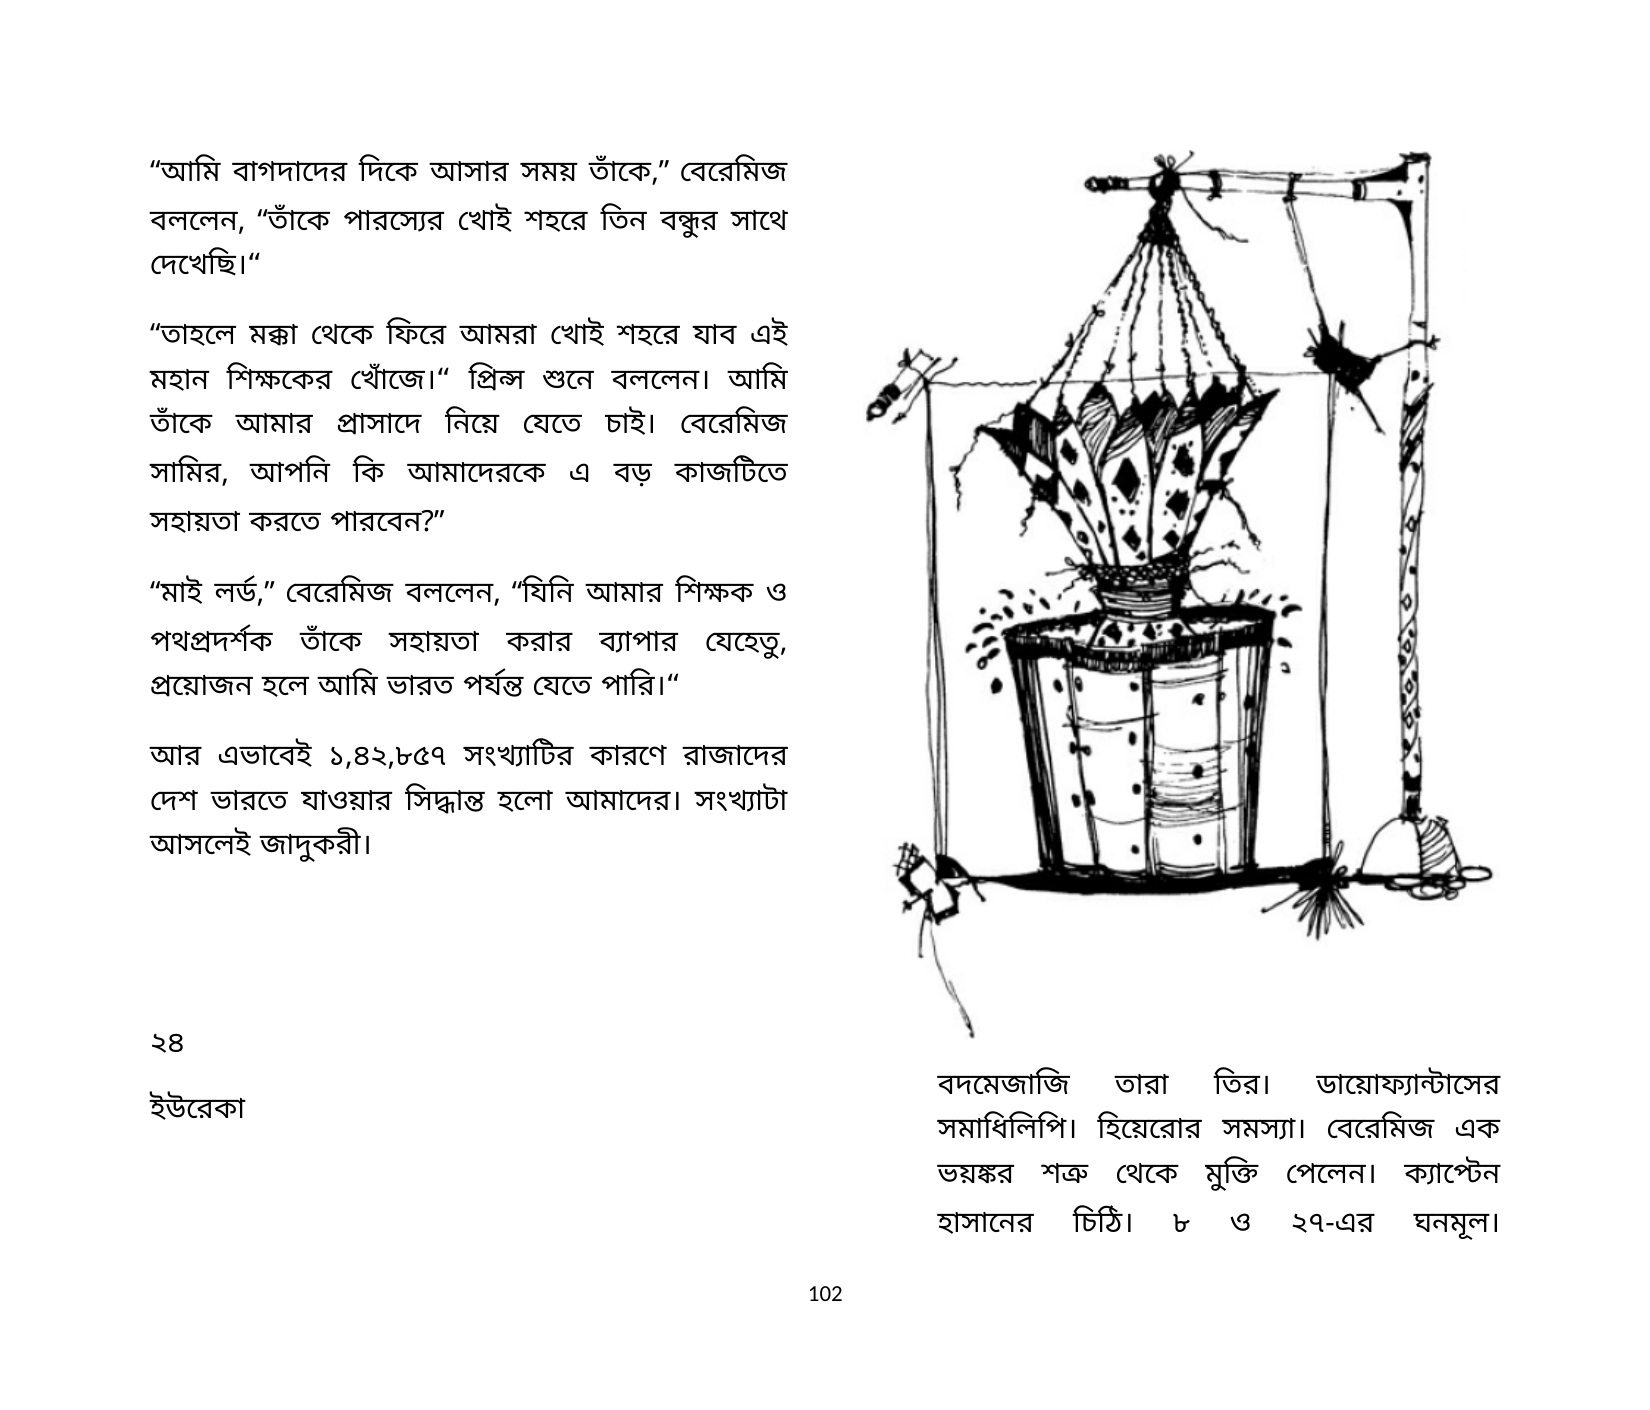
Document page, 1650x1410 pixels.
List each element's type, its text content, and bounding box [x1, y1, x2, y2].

text “মাই লর্ড,” বেরেমিজ বললেন, “যিনি আমার শিক্ষক ও পথপ্রদর্শক তাঁকে সহায়তা করার ব্যাপার যেহেতু, প্রয়োজন হলে আমি ভারত পর্যন্ত যেতে পারি।“ [150, 571, 787, 707]
text ইউরেকা [150, 1091, 787, 1130]
text আর এভাবেই ১,৪২,৮৫৭ সংখ্যাটির কারণে রাজাদের দেশ ভারতে যাওয়ার সিদ্ধান্ত হলো আমাদের। সংখ্যাটা আসলেই জাদুকরী। [150, 734, 787, 867]
text “তাহলে মক্কা থেকে ফিরে আমরা খোই শহরে যাব এই মহান শিক্ষকের খোঁজে।“ প্রিন্স শুনে বললেন। আমি তাঁকে আমার প্রাসাদে নিয়ে যেতে চাই। বেরেমিজ সামির, আপনি কি আমাদেরকে এ বড় কাজটিতে সহায়তা করতে পারবেন?” [150, 313, 787, 544]
text “আমি বাগদাদের দিকে আসার সময় তাঁকে,” বেরেমিজ বললেন, “তাঁকে পারস্যের খোই শহরে তিন বন্ধুর সাথে দেখেছি।“ [150, 150, 787, 287]
picture [862, 150, 1500, 1043]
text ২৪ [150, 1026, 787, 1065]
